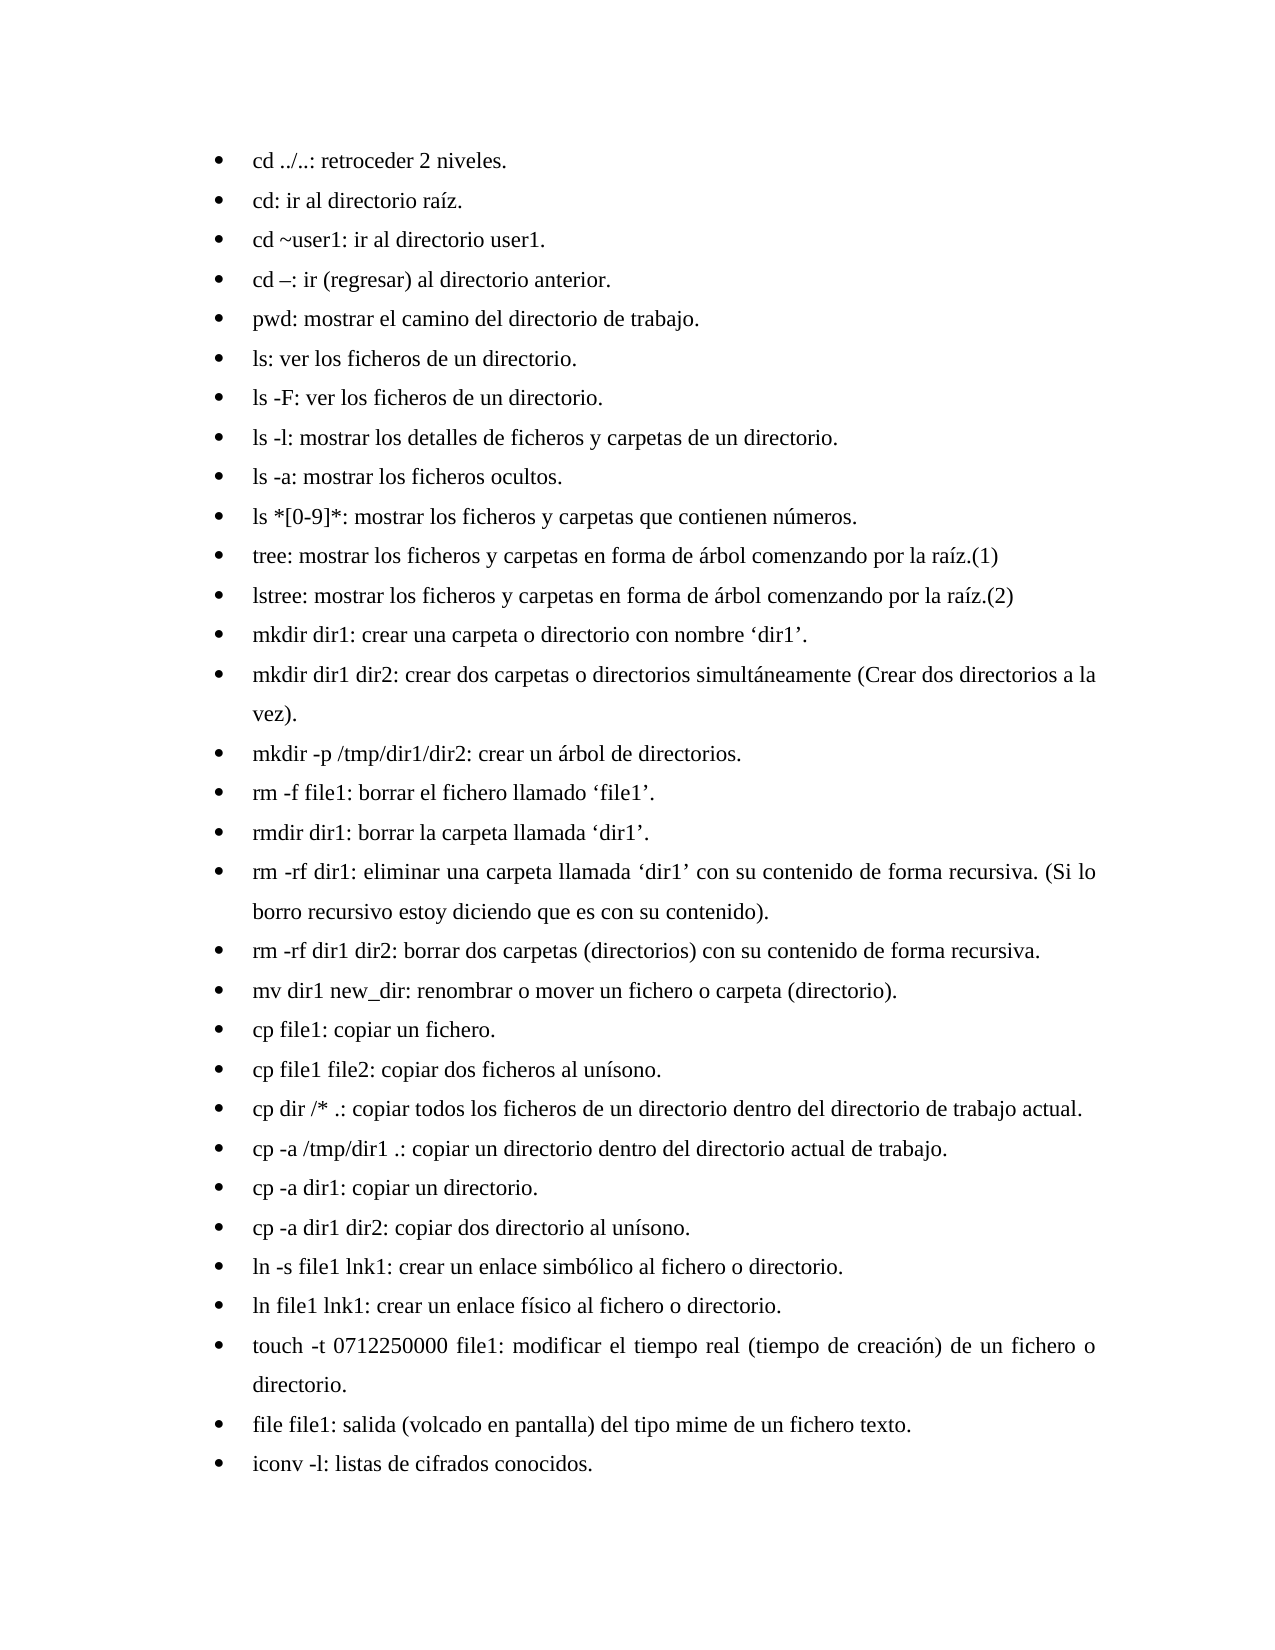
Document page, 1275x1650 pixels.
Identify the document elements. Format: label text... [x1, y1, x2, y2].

list file file1: salida (volcado en pantalla) del tipo mime de un fichero texto. [215, 1411, 1098, 1437]
list cp dir /* .: copiar todos los ficheros de un directorio dentro del directorio de trabajo actual. [215, 1095, 1098, 1121]
list ln -s file1 lnk1: crear un enlace simbólico al fichero o directorio. [215, 1253, 1098, 1279]
list ls *[0-9]*: mostrar los ficheros y carpetas que contienen números. [215, 503, 1098, 529]
list touch -t 0712250000 file1: modificar el tiempo real (tiempo de creación) de un fichero o directorio. [215, 1332, 1098, 1398]
list cp -a dir1 dir2: copiar dos directorio al unísono. [215, 1213, 1098, 1240]
list mkdir dir1 dir2: crear dos carpetas o directorios simultáneamente (Crear dos directorios a la vez). [215, 661, 1098, 727]
list ls: ver los ficheros de un directorio. [215, 345, 1098, 371]
list mv dir1 new_dir: renombrar o mover un fichero o carpeta (directorio). [215, 977, 1098, 1003]
list pwd: mostrar el camino del directorio de trabajo. [215, 306, 1098, 332]
list rmdir dir1: borrar la carpeta llamada ‘dir1’. [215, 819, 1098, 845]
list cp -a dir1: copiar un directorio. [215, 1174, 1098, 1200]
list iconv -l: listas de cifrados conocidos. [215, 1450, 1098, 1477]
list mkdir dir1: crear una carpeta o directorio con nombre ‘dir1’. [215, 621, 1098, 648]
list ls -a: mostrar los ficheros ocultos. [215, 463, 1098, 490]
list ls -F: ver los ficheros de un directorio. [215, 384, 1098, 411]
list rm -f file1: borrar el fichero llamado ‘file1’. [215, 779, 1098, 806]
list rm -rf dir1 dir2: borrar dos carpetas (directorios) con su contenido de forma recursiva. [215, 937, 1098, 963]
list ln file1 lnk1: crear un enlace físico al fichero o directorio. [215, 1292, 1098, 1319]
list cd ~user1: ir al directorio user1. [215, 227, 1098, 253]
list cd –: ir (regresar) al directorio anterior. [215, 266, 1098, 292]
list lstree: mostrar los ficheros y carpetas en forma de árbol comenzando por la raíz.(2) [215, 582, 1098, 608]
list cp file1: copiar un fichero. [215, 1016, 1098, 1042]
list cp -a /tmp/dir1 .: copiar un directorio dentro del directorio actual de trabajo. [215, 1134, 1098, 1161]
list rm -rf dir1: eliminar una carpeta llamada ‘dir1’ con su contenido de forma recursiva. (Si lo borro recursivo estoy diciendo que es con su contenido). [215, 858, 1098, 924]
list cd: ir al directorio raíz. [215, 187, 1098, 213]
list tree: mostrar los ficheros y carpetas en forma de árbol comenzando por la raíz.(1) [215, 542, 1098, 569]
list cd ../..: retroceder 2 niveles. [215, 148, 1098, 174]
list mkdir -p /tmp/dir1/dir2: crear un árbol de directorios. [215, 740, 1098, 766]
list ls -l: mostrar los detalles de ficheros y carpetas de un directorio. [215, 424, 1098, 450]
list cp file1 file2: copiar dos ficheros al unísono. [215, 1056, 1098, 1082]
